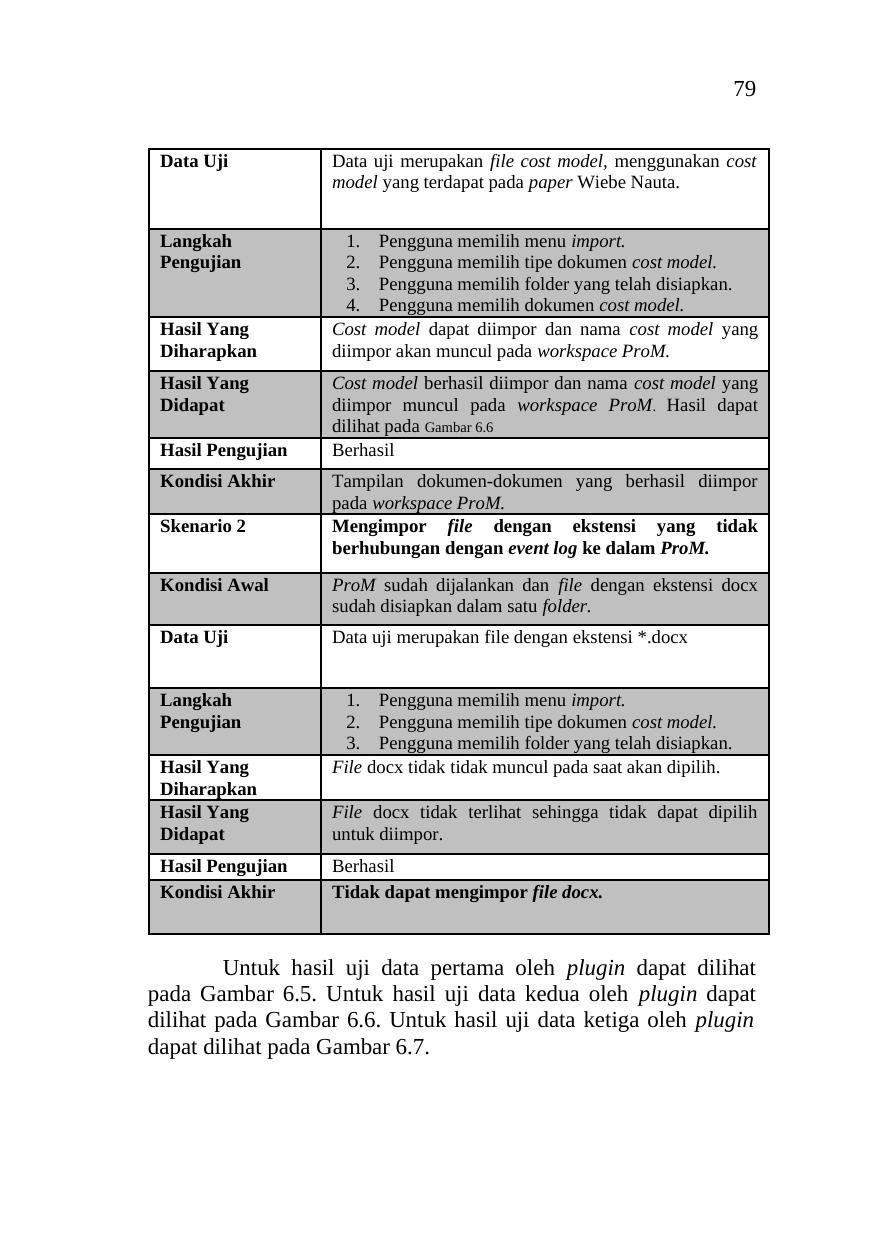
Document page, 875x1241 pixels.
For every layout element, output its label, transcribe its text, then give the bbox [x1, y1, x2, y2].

table_cell Cost model dapat diimpor dan nama cost model yang diimpor akan muncul pada workspace ProM. [322, 318, 768, 370]
table_cell Langkah Pengujian [150, 230, 320, 316]
table_cell Cost model berhasil diimpor dan nama cost model yang diimpor muncul pada workspace ProM. Hasil dapat dilihat pada Gambar 6.6 [322, 372, 768, 437]
table_cell File docx tidak terlihat sehingga tidak dapat dipilih untuk diimpor. [322, 801, 768, 853]
table_cell Tampilan dokumen-dokumen yang berhasil diimpor pada workspace ProM. [322, 470, 768, 513]
table_cell ProM sudah dijalankan dan file dengan ekstensi docx sudah disiapkan dalam satu folder. [322, 574, 768, 624]
table_cell Tidak dapat mengimpor file docx. [322, 881, 768, 933]
table_cell Langkah Pengujian [150, 689, 320, 754]
table_cell Data uji merupakan file dengan ekstensi *.docx [322, 626, 768, 687]
table_cell Hasil Yang Didapat [150, 372, 320, 437]
table_cell Hasil Yang Diharapkan [150, 756, 320, 799]
table_cell Data Uji [150, 150, 320, 228]
table_cell Skenario 2 [150, 515, 320, 572]
table_cell Pengguna memilih menu import. Pengguna memilih tipe dokumen cost model. Pengguna memilih folder yang telah disiapkan. [322, 689, 768, 754]
table_cell Data uji merupakan file cost model, menggunakan cost model yang terdapat pada paper Wiebe Nauta. [322, 150, 768, 228]
table_cell File docx tidak tidak muncul pada saat akan dipilih. [322, 756, 768, 799]
table_cell Hasil Yang Didapat [150, 801, 320, 853]
table_cell Data Uji [150, 626, 320, 687]
table_cell Berhasil [322, 439, 768, 468]
table_cell Mengimpor file dengan ekstensi yang tidak berhubungan dengan event log ke dalam ProM. [322, 515, 768, 572]
table_cell Hasil Pengujian [150, 439, 320, 468]
table_cell Hasil Yang Diharapkan [150, 318, 320, 370]
table_cell Kondisi Awal [150, 574, 320, 624]
table_cell Pengguna memilih menu import. Pengguna memilih tipe dokumen cost model. Pengguna memilih folder yang telah disiapkan. Pengguna memilih dokumen cost model. [322, 230, 768, 316]
table_cell Berhasil [322, 855, 768, 879]
text Untuk hasil uji data pertama oleh plugin dapat dilihat pada Gambar 6.5. Untuk hasil uji data kedua oleh plugin dapat dilihat pada Gambar 6.6. Untuk hasil uji data ketiga oleh plugin dapat dilihat pada Gambar 6.7. [148, 954, 756, 1059]
table_cell Kondisi Akhir [150, 470, 320, 513]
table_cell Hasil Pengujian [150, 855, 320, 879]
table_cell Kondisi Akhir [150, 881, 320, 933]
